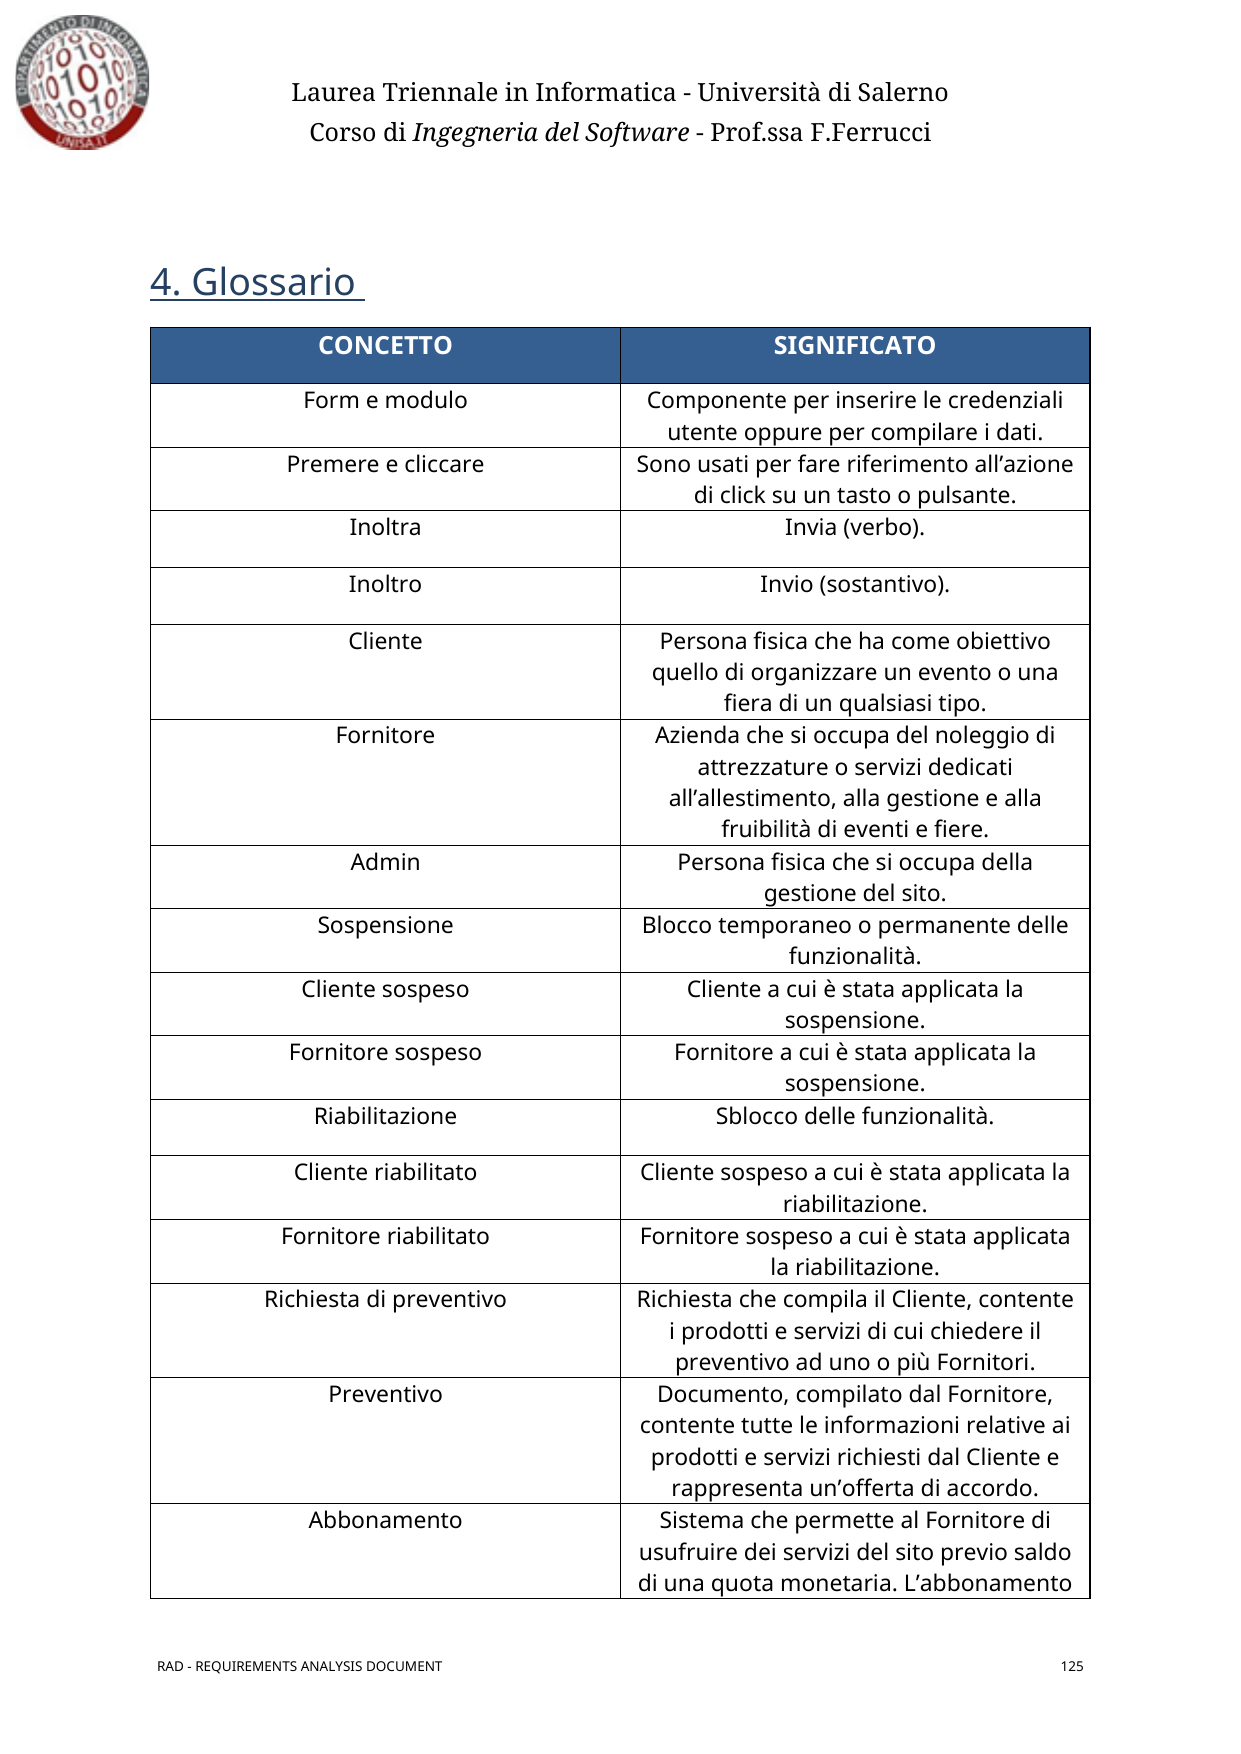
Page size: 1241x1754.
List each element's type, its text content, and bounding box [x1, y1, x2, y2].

table_cell Premere e cliccare [151, 448, 620, 510]
table_cell Form e modulo [151, 384, 620, 447]
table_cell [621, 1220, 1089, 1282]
table_cell Persona fisica che si occupa della gestione del sito. [621, 846, 1089, 908]
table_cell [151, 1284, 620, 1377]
table_cell Azienda che si occupa del noleggio di attrezzature o servizi dedicati all’allestimento, alla gestione e alla fruibilità di eventi e fiere. [621, 720, 1089, 844]
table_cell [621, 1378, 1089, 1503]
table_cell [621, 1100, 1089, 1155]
table_cell Invio (sostantivo). [621, 568, 1089, 624]
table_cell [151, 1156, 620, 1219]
table_header SIGNIFICATO [621, 328, 1089, 383]
table_cell Blocco temporaneo o permanente delle funzionalità. [621, 909, 1089, 972]
table_cell Fornitore [151, 720, 620, 844]
subtitle 4. Glossario [150, 255, 1090, 306]
table_cell Cliente a cui è stata applicata la sospensione. [621, 973, 1089, 1035]
table_cell Invia (verbo). [621, 511, 1089, 567]
picture [15, 15, 150, 150]
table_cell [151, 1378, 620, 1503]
table_cell Persona fisica che ha come obiettivo quello di organizzare un evento o una fiera di un qualsiasi tipo. [621, 625, 1089, 718]
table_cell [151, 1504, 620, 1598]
table_cell Admin [151, 846, 620, 908]
table_cell Sono usati per fare riferimento all’azione di click su un tasto o pulsante. [621, 448, 1089, 510]
table_cell Componente per inserire le credenziali utente oppure per compilare i dati. [621, 384, 1089, 447]
table_cell Fornitore a cui è stata applicata la sospensione. [621, 1036, 1089, 1099]
table_cell Sospensione [151, 909, 620, 972]
table_cell Cliente sospeso [151, 973, 620, 1035]
table_cell Inoltra [151, 511, 620, 567]
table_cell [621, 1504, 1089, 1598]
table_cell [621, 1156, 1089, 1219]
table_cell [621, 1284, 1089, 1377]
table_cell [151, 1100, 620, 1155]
table_cell Inoltro [151, 568, 620, 624]
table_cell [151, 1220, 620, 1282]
table_cell Fornitore sospeso [151, 1036, 620, 1099]
table_cell Cliente [151, 625, 620, 718]
table_header CONCETTO [151, 328, 620, 383]
